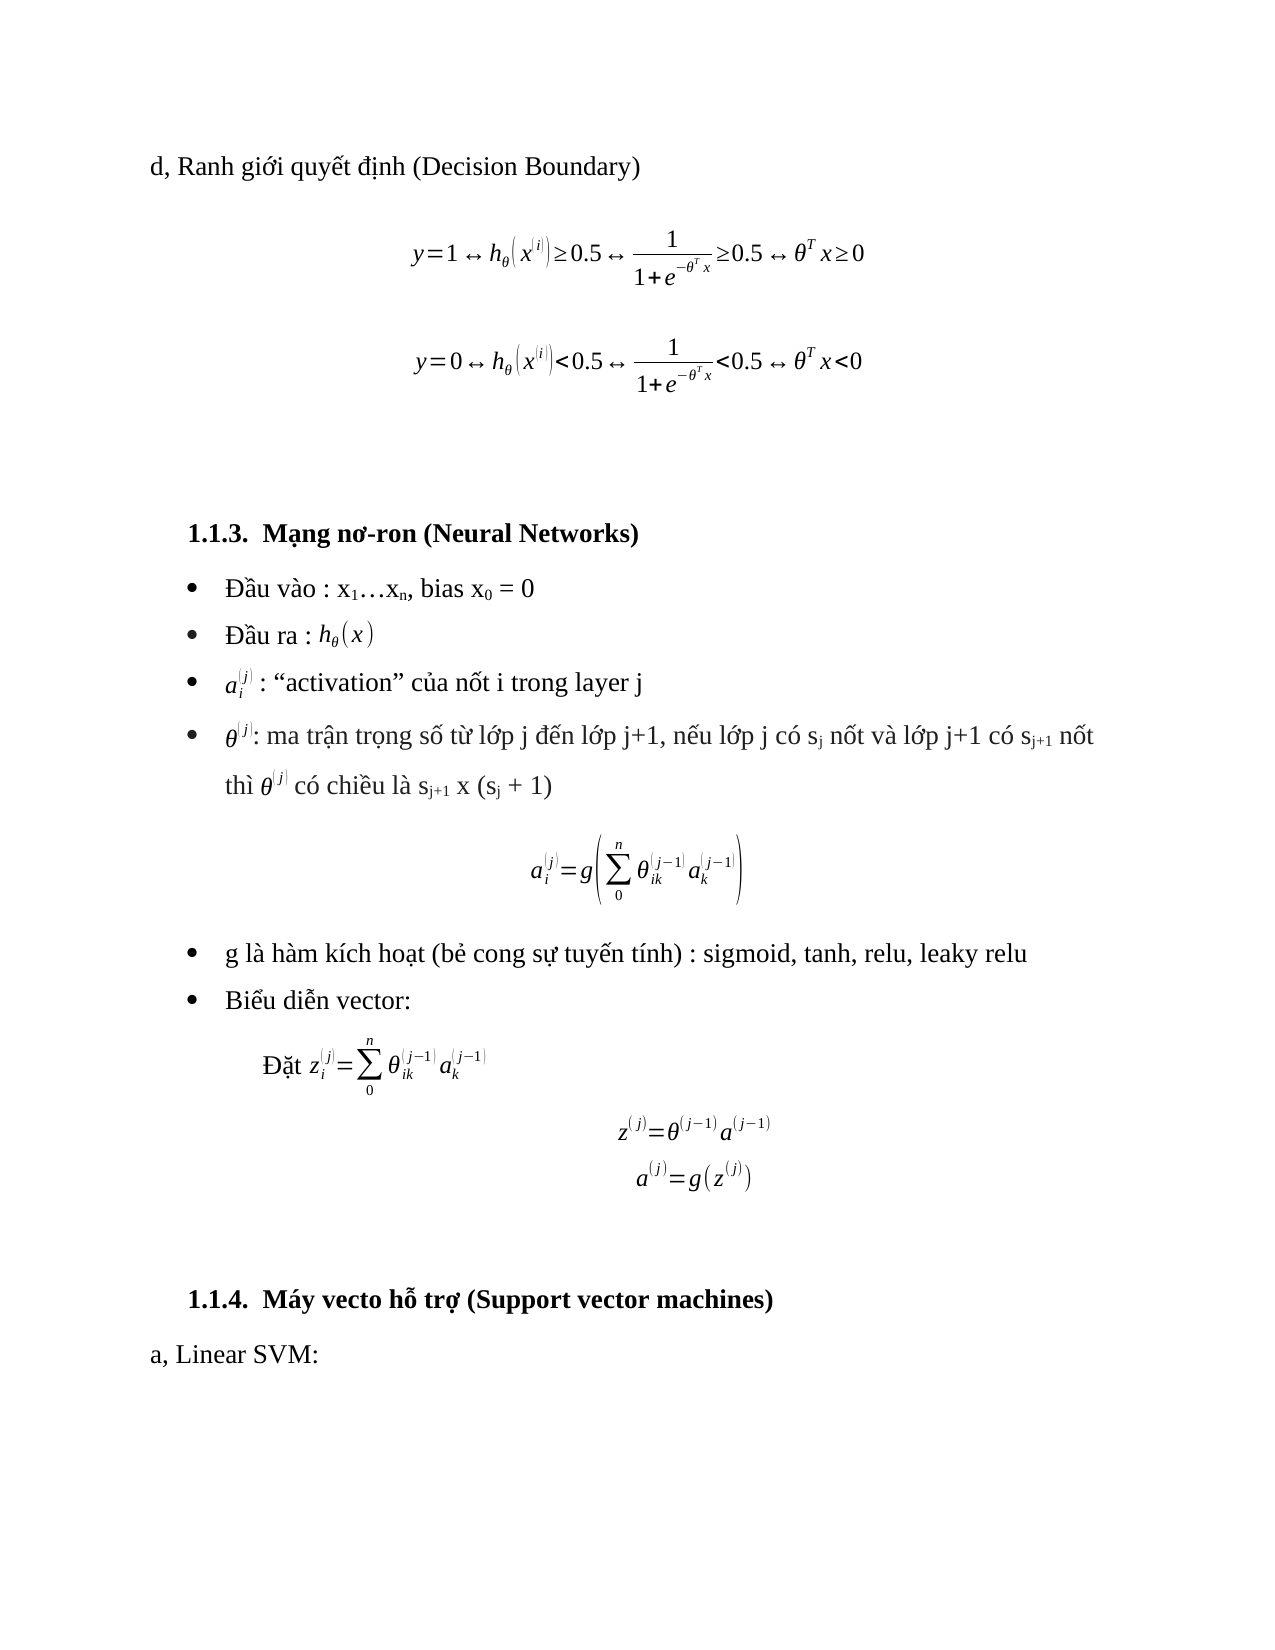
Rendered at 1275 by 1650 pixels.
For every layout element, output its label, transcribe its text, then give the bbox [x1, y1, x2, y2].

subtitle Máy vecto hỗ trợ (Support vector machines) [187, 1283, 1125, 1314]
list Đầu ra : [187, 619, 1125, 651]
list Đặt [262, 1031, 1125, 1098]
list : “activation” của nốt i trong layer j [187, 667, 1125, 703]
list Biểu diễn vector: [187, 984, 1125, 1016]
list Đầu vào : x1…xn, bias x0 = 0 [187, 572, 1125, 603]
text a, Linear SVM: [150, 1338, 1125, 1369]
list g là hàm kích hoạt (bẻ cong sự tuyến tính) : sigmoid, tanh, relu, leaky relu [187, 937, 1125, 969]
text d, Ranh giới quyết định (Decision Boundary) [150, 150, 1125, 181]
subtitle Mạng nơ-ron (Neural Networks) [187, 517, 1125, 548]
list : ma trận trọng số từ lớp j đến lớp j+1, nếu lớp j có sj nốt và lớp j+1 có sj+1 nốt thì có chiều là sj+1 x (sj + 1) [187, 719, 1125, 800]
